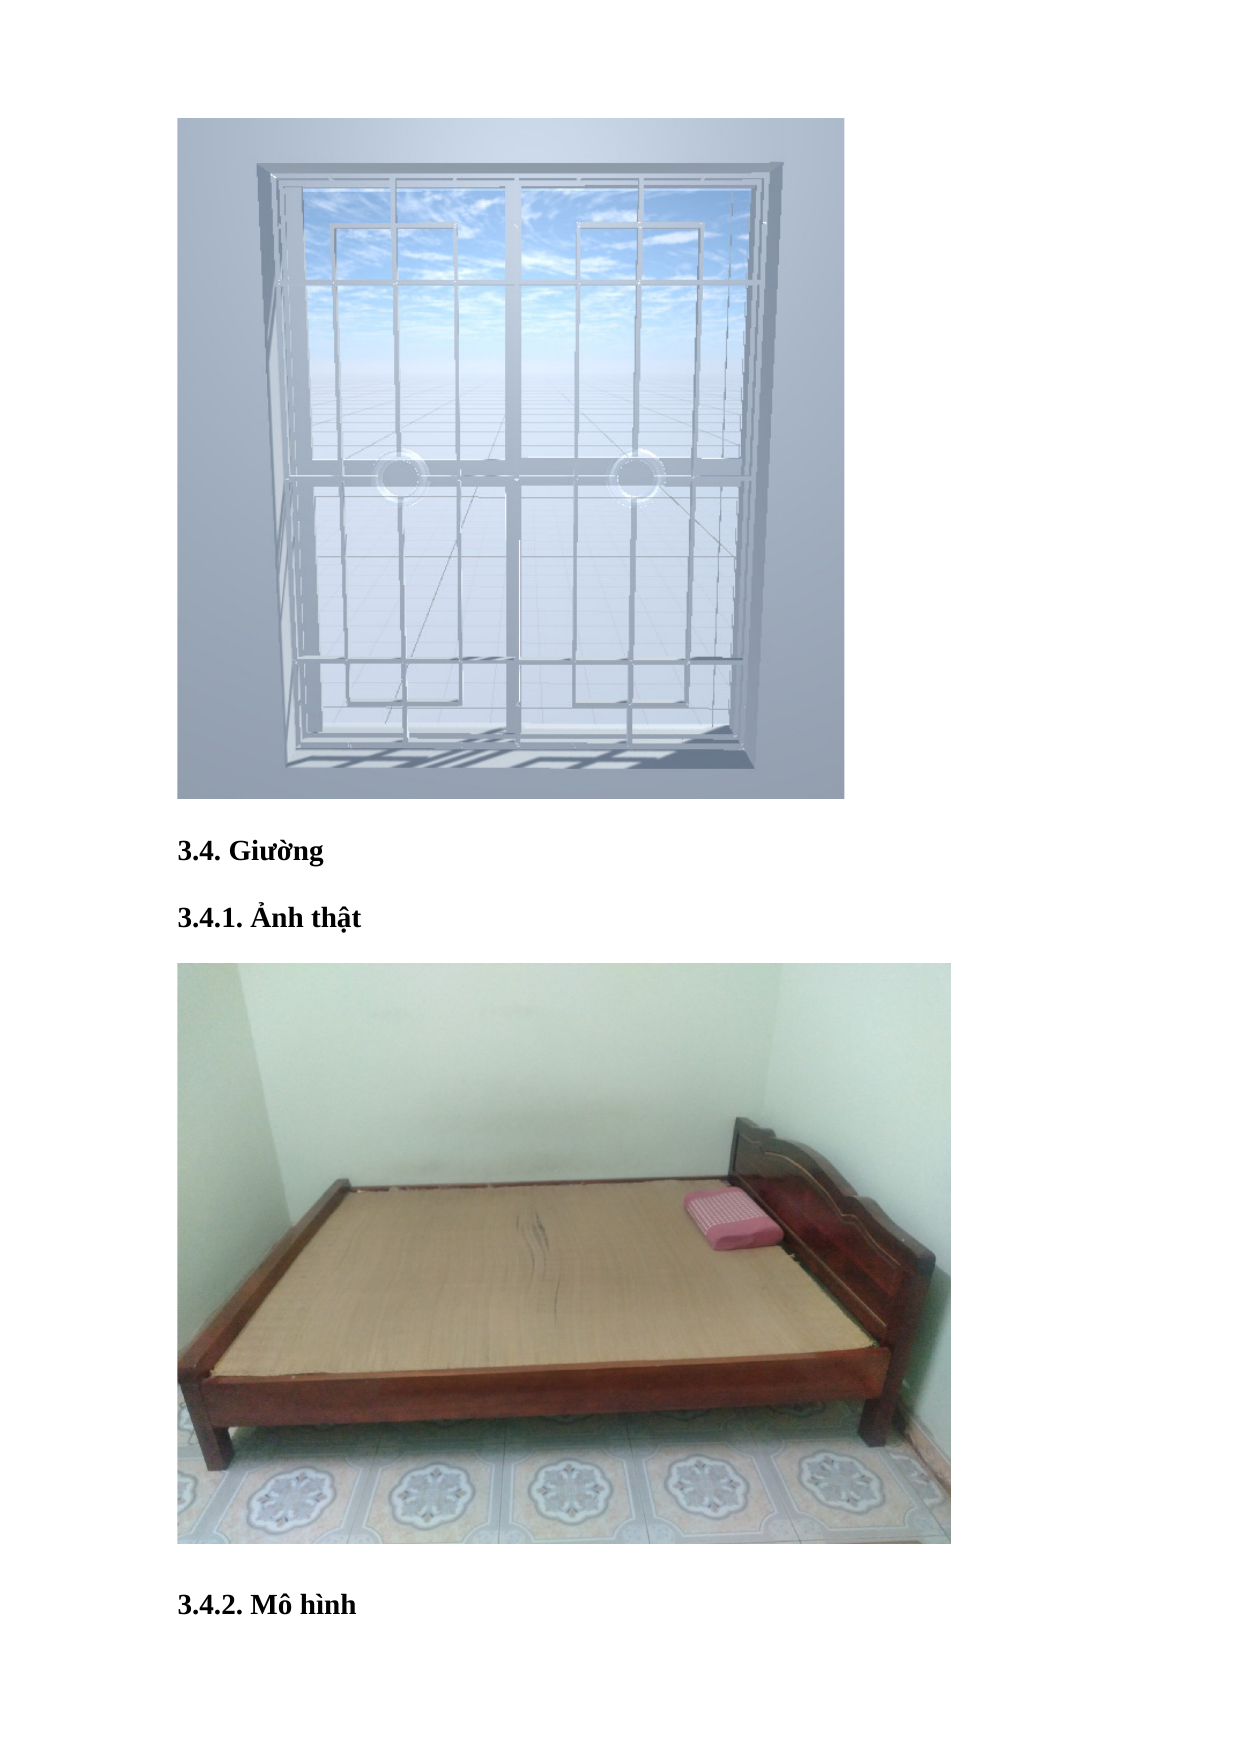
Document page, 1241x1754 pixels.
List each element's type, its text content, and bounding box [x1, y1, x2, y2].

subtitle 3.4. Giường [177, 833, 1122, 866]
picture [177, 963, 951, 1544]
subtitle 3.4.1. Ảnh thật [177, 901, 1122, 934]
picture [177, 118, 845, 799]
subtitle 3.4.2. Mô hình [177, 1587, 1122, 1620]
